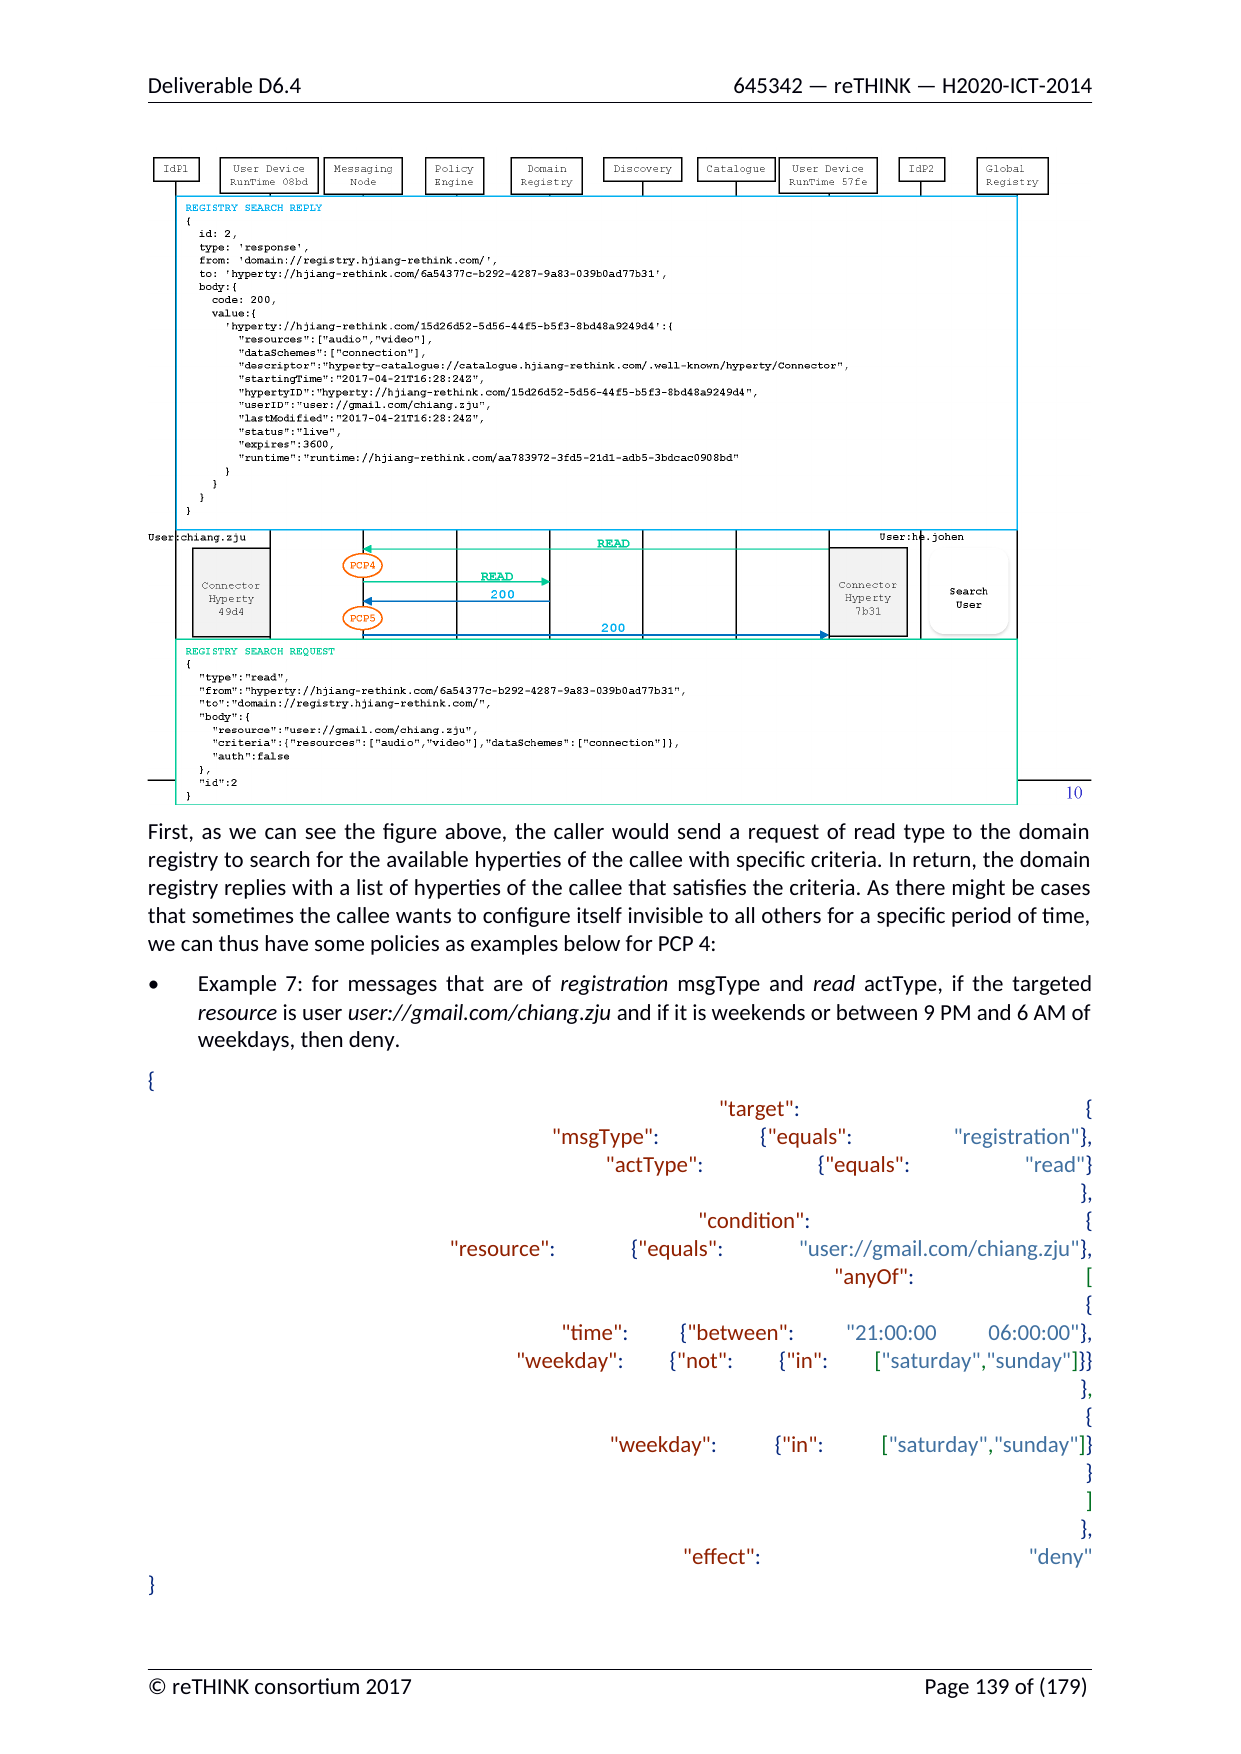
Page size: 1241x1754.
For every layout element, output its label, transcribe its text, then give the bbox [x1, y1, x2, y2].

text First, as we can see the figure above, the caller would send a request of read type to the domain registry to search for the available hyperties of the callee with specific criteria. In return, the domain registry replies with a list of hyperties of the callee that satisfies the criteria. As there might be cases that sometimes the callee wants to configure itself invisible to all others for a specific period of time, we can thus have some policies as examples below for PCP 4: [148, 817, 1092, 957]
list Example 7: for messages that are of registration msgType and read actType, if the targeted resource is user user://gmail.com/chiang.zju and if it is weekends or between 9 PM and 6 AM of weekdays, then deny. [148, 969, 1092, 1054]
picture [147, 147, 1092, 805]
text { "target": { "msgType": {"equals": "registration"}, "actType": {"equals": "read"} }, "condition": { "resource": {"equals": "user://gmail.com/chiang.zju"}, "anyOf": [ { "time": {"between": "21:00:00 06:00:00"}, "weekday": {"not": {"in": ["saturday","sunday"]}} }, { "weekday": {"in": ["saturday","sunday"]} } ] }, "effect": "deny" } [148, 1066, 1092, 1598]
